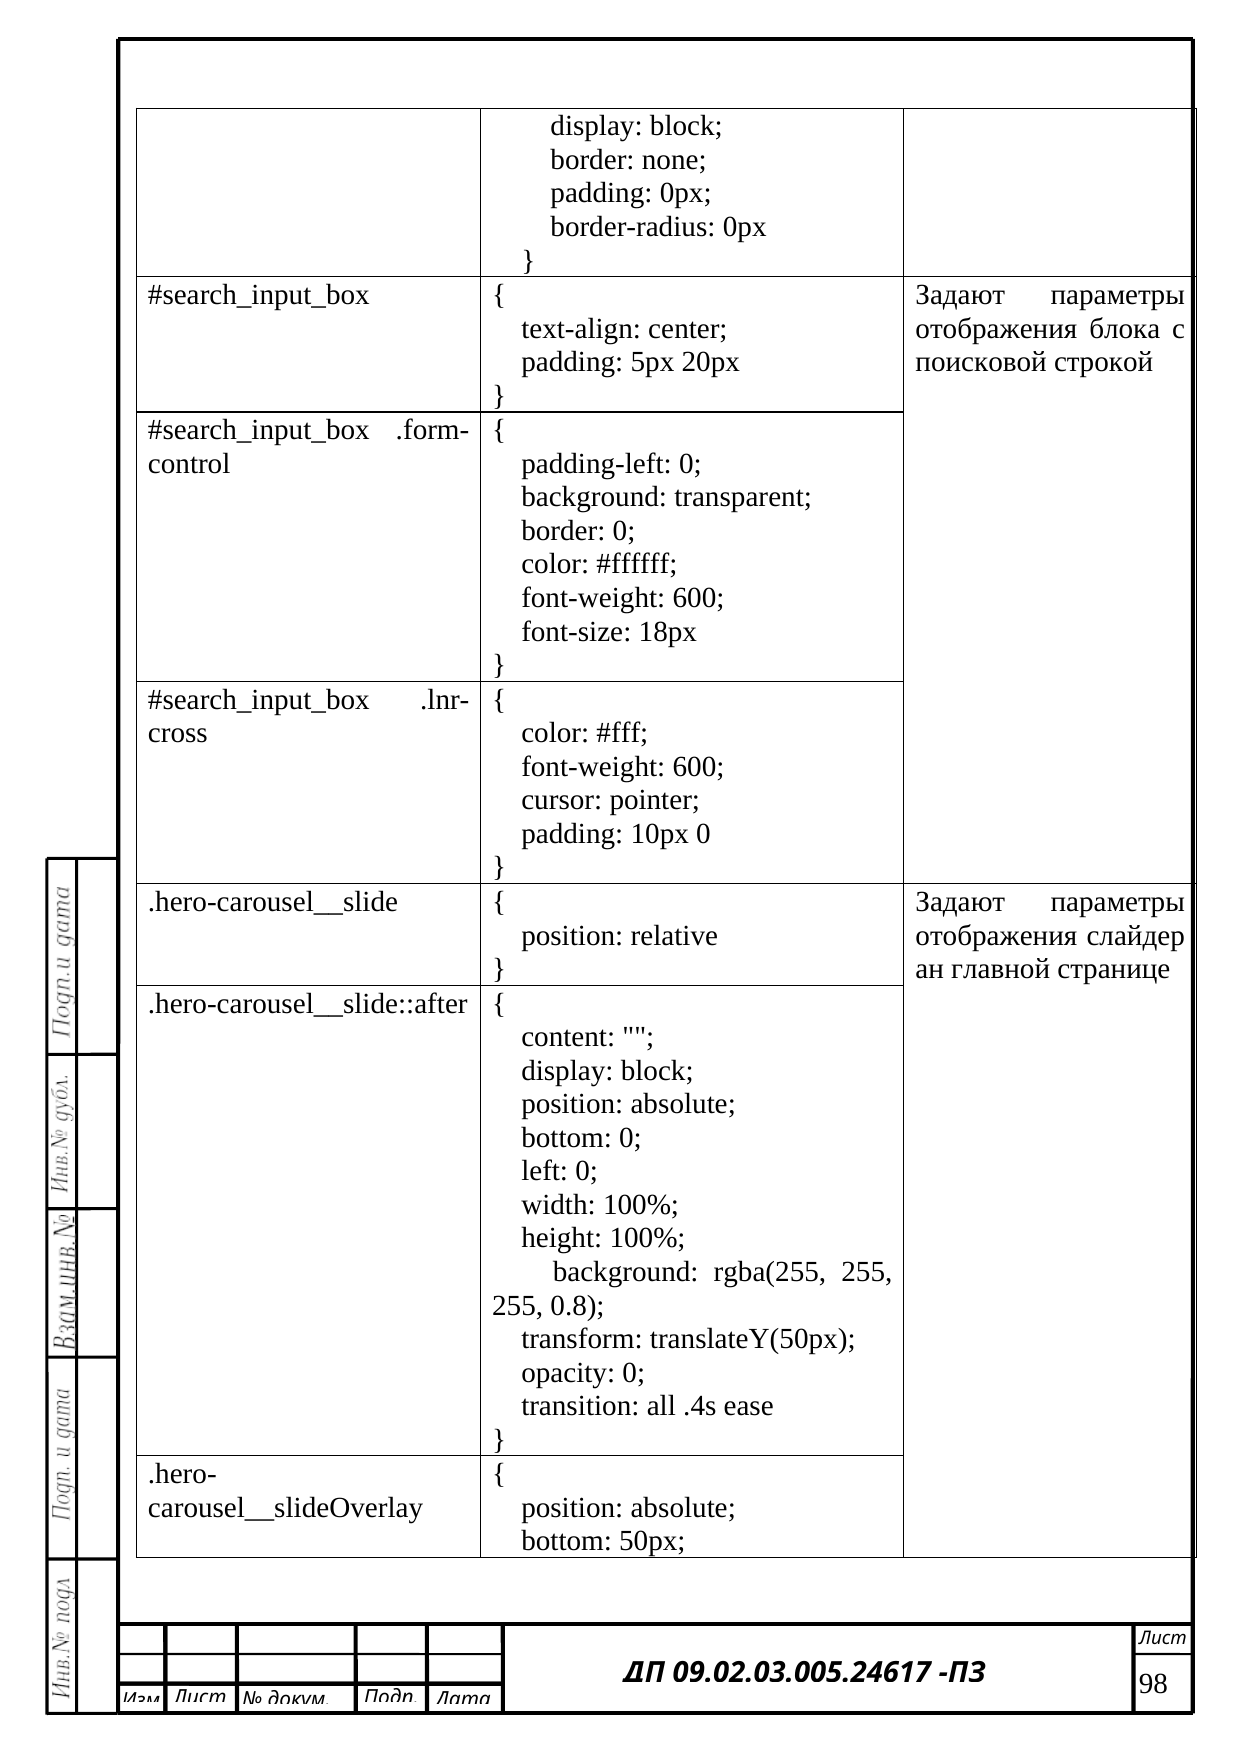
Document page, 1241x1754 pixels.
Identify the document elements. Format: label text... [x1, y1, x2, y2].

table_cell #search_input_box .lnr-cross [137, 682, 480, 883]
table_cell .hero-carousel__slide [137, 884, 480, 985]
table_cell Задают параметры отображения блока с поисковой строкой [904, 277, 1196, 883]
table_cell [137, 109, 480, 276]
table_cell { padding-left: 0; background: transparent; border: 0; color: #ffffff; font-weight: 600; font-size: 18px } [481, 413, 903, 681]
table_cell { content: ""; display: block; position: absolute; bottom: 0; left: 0; width: 100%; height: 100%; background: rgba(255, 255, 255, 0.8); transform: translateY(50px); opacity: 0; transition: all .4s ease } [481, 986, 903, 1455]
table_cell #search_input_box .form-control [137, 413, 480, 681]
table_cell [481, 1456, 903, 1557]
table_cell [481, 109, 903, 276]
table_cell { position: relative } [481, 884, 903, 985]
table_cell { color: #fff; font-weight: 600; cursor: pointer; padding: 10px 0 } [481, 682, 903, 883]
table_cell Задают параметры отображения слайдер ан главной странице [904, 884, 1196, 1557]
table_cell .hero-carousel__slide::after [137, 986, 480, 1455]
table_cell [137, 1456, 480, 1557]
table_cell #search_input_box [137, 277, 480, 411]
table_cell { text-align: center; padding: 5px 20px } [481, 277, 903, 411]
